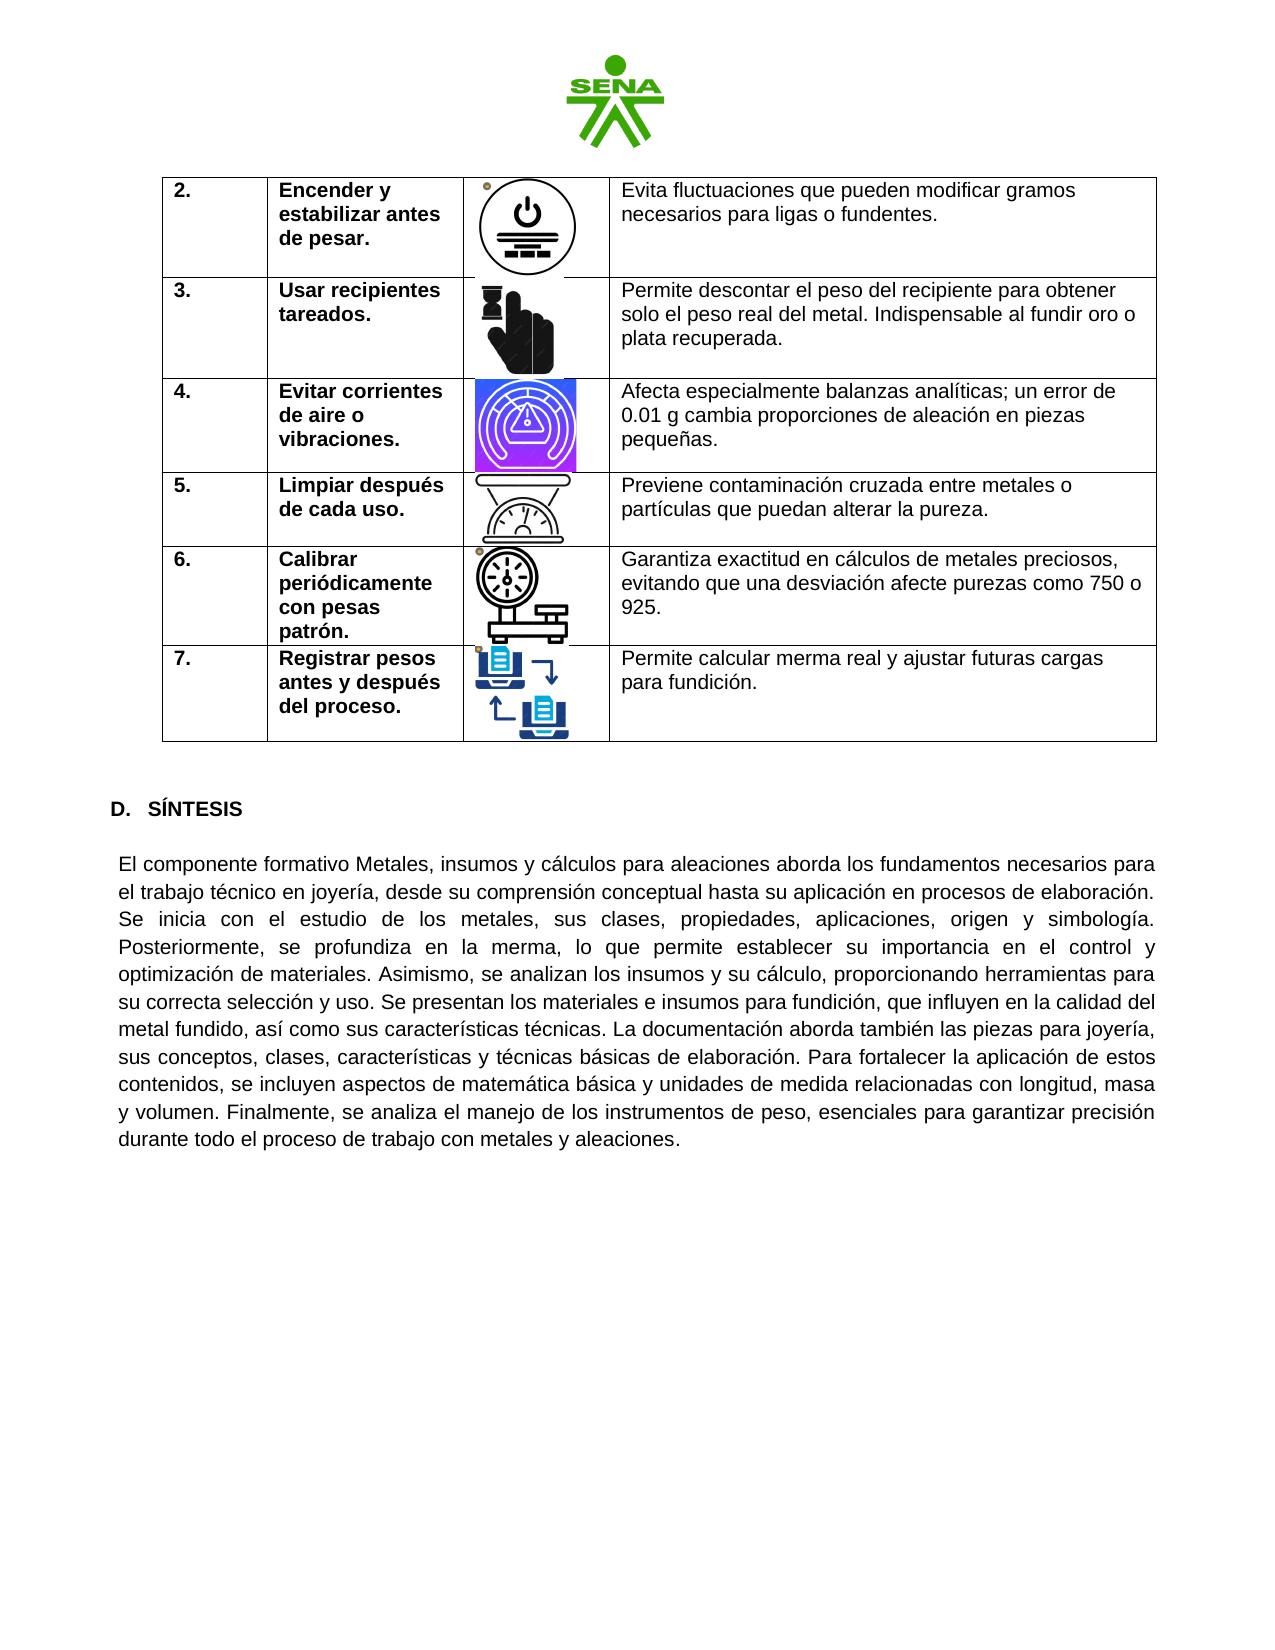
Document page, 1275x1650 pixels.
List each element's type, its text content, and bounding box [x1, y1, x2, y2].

text El componente formativo Metales, insumos y cálculos para aleaciones aborda los fundamentos necesarios para el trabajo técnico en joyería, desde su comprensión conceptual hasta su aplicación en procesos de elaboración. Se inicia con el estudio de los metales, sus clases, propiedades, aplicaciones, origen y simbología. Posteriormente, se profundiza en la merma, lo que permite establecer su importancia en el control y optimización de materiales. Asimismo, se analizan los insumos y su cálculo, proporcionando herramientas para su correcta selección y uso. Se presentan los materiales e insumos para fundición, que influyen en la calidad del metal fundido, así como sus características técnicas. La documentación aborda también las piezas para joyería, sus conceptos, clases, características y técnicas básicas de elaboración. Para fortalecer la aplicación de estos contenidos, se incluyen aspectos de matemática básica y unidades de medida relacionadas con longitud, masa y volumen. Finalmente, se analiza el manejo de los instrumentos de peso, esenciales para garantizar precisión durante todo el proceso de trabajo con metales y aleaciones. [118, 852, 1157, 1151]
table_cell [464, 379, 475, 472]
table_cell Permite calcular merma real y ajustar futuras cargas para fundición. [610, 646, 1156, 741]
table_cell Permite descontar el peso del recipiente para obtener solo el peso real del metal. Indispensable al fundir oro o plata recuperada. [610, 278, 1156, 378]
table_cell [464, 178, 475, 277]
table_cell Encender y estabilizar antes de pesar. [268, 178, 463, 277]
table_cell Garantiza exactitud en cálculos de metales preciosos, evitando que una desviación afecte purezas como 750 o 925. [610, 547, 1156, 645]
table_cell 4. [163, 379, 267, 472]
table_cell [577, 379, 609, 472]
table_cell Evitar corrientes de aire o vibraciones. [268, 379, 463, 472]
picture [566, 55, 664, 148]
table_cell [569, 547, 609, 645]
table_cell Previene contaminación cruzada entre metales o partículas que puedan alterar la pureza. [610, 473, 1156, 546]
table_cell Evita fluctuaciones que pueden modificar gramos necesarios para ligas o fundentes. [610, 178, 1156, 277]
table_cell Registrar pesos antes y después del proceso. [268, 646, 463, 741]
table_cell [464, 547, 475, 645]
table_cell Afecta especialmente balanzas analíticas; un error de 0.01 g cambia proporciones de aleación en piezas pequeñas. [610, 379, 1156, 472]
table_cell 3. [163, 278, 267, 378]
table_cell [464, 646, 475, 741]
table_cell Limpiar después de cada uso. [268, 473, 463, 546]
list SÍNTESIS [110, 797, 1157, 821]
table_cell [464, 473, 475, 546]
table_cell [569, 646, 609, 741]
table_cell 7. [163, 646, 267, 741]
table_cell Usar recipientes tareados. [268, 278, 463, 378]
table_cell 5. [163, 473, 267, 546]
table_cell 2. [163, 178, 267, 277]
table_cell 6. [163, 547, 267, 645]
table_cell Calibrar periódicamente con pesas patrón. [268, 547, 463, 645]
table_cell [572, 473, 609, 546]
picture [475, 547, 569, 741]
table_cell [464, 278, 475, 378]
picture [475, 178, 577, 546]
table_cell [564, 278, 609, 378]
table_cell [577, 178, 609, 277]
